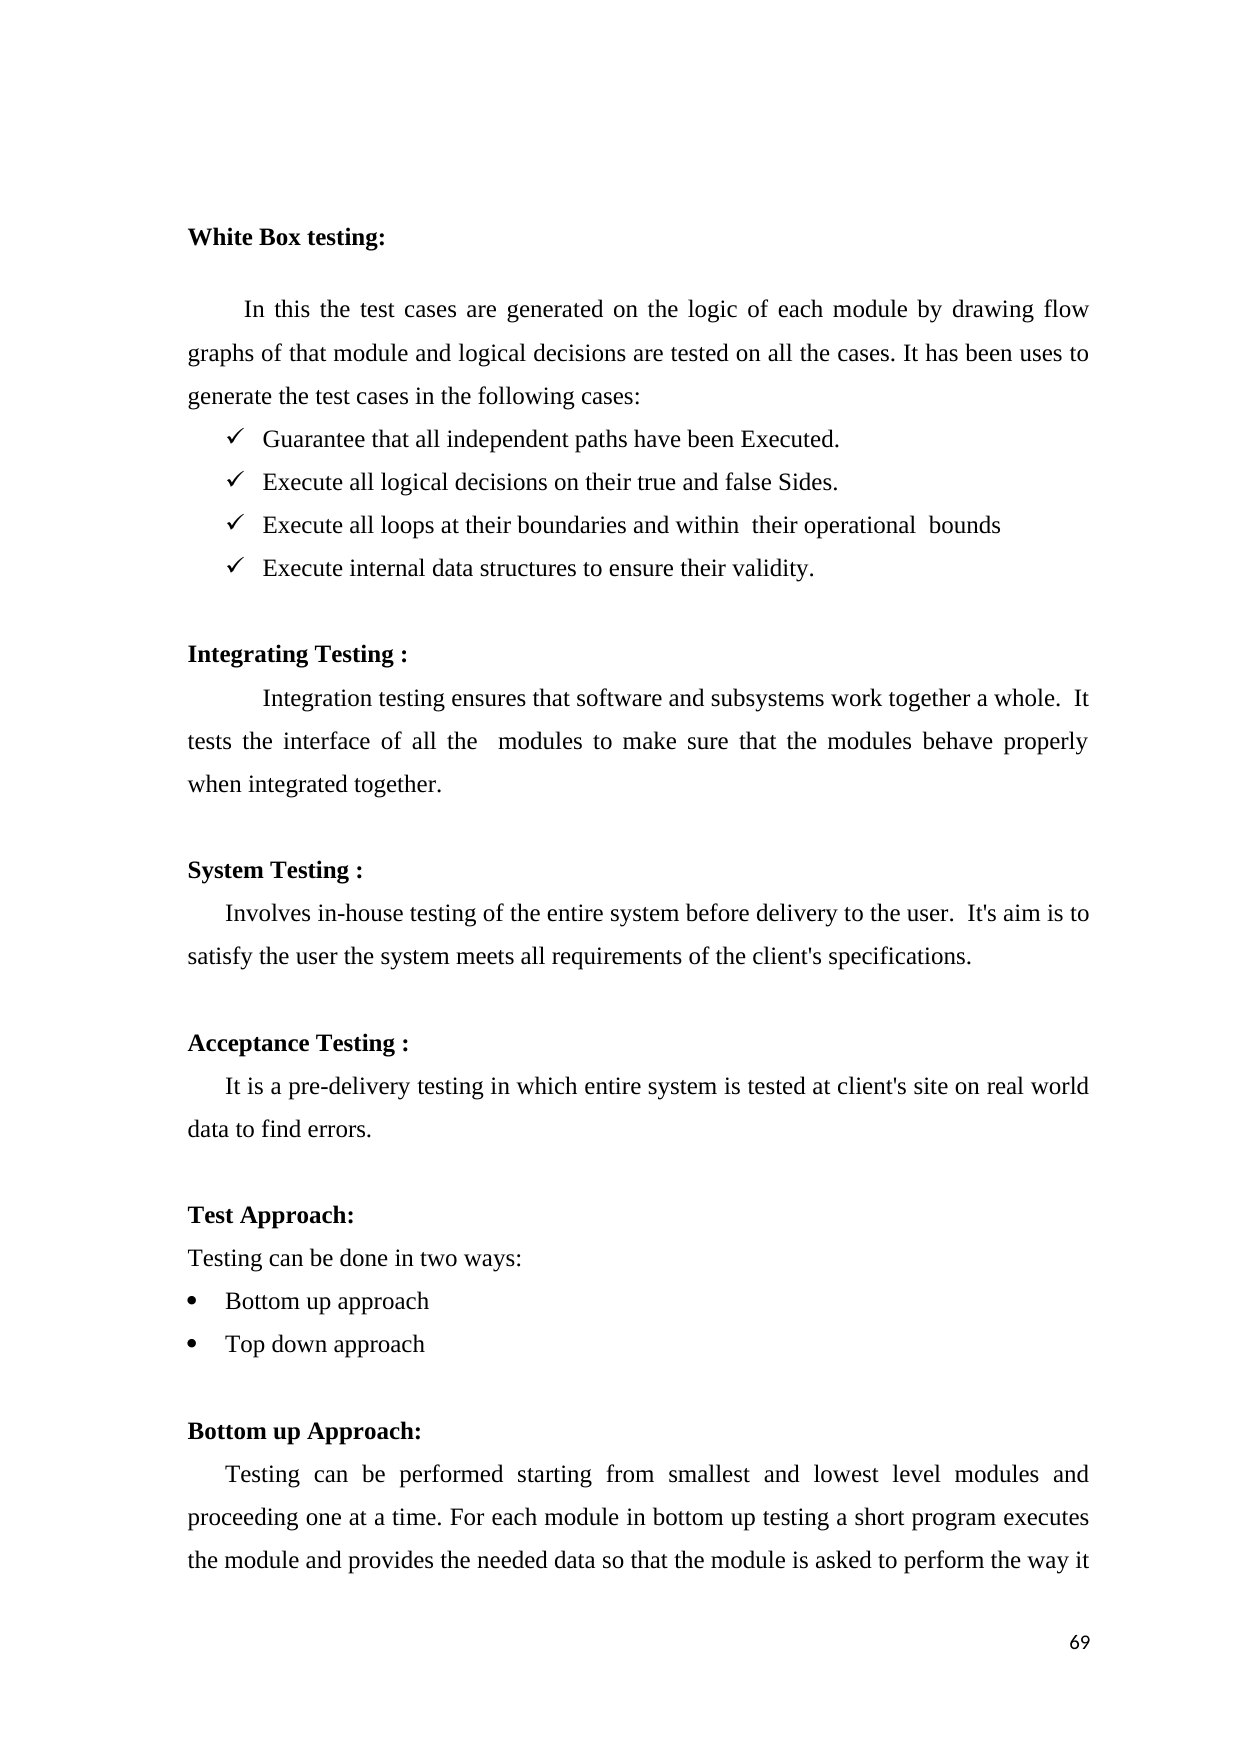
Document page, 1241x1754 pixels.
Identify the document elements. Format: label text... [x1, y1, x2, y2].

list Execute all logical decisions on their true and false Sides. [225, 467, 1090, 496]
text White Box testing: [187, 222, 1090, 251]
text Integration testing ensures that software and subsystems work together a whole. It tests the interface of all the modules to make sure that the modules behave properly when integrated together. [187, 683, 1090, 798]
text Acceptance Testing : [187, 1028, 1090, 1056]
text Involves in-house testing of the entire system before delivery to the user. It's aim is to satisfy the user the system meets all requirements of the client's specifications. [187, 898, 1090, 970]
text Testing can be done in two ways: [187, 1243, 1090, 1272]
text Integrating Testing : [187, 639, 1090, 668]
list Guarantee that all independent paths have been Executed. [225, 424, 1090, 453]
text It is a pre-delivery testing in which entire system is tested at client's site on real world data to find errors. [187, 1071, 1090, 1143]
list Bottom up approach [187, 1286, 1090, 1315]
text System Testing : [187, 855, 1090, 884]
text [187, 1459, 1090, 1574]
list Execute internal data structures to ensure their validity. [225, 553, 1090, 582]
subtitle Test Approach: [187, 1200, 1090, 1229]
list Execute all loops at their boundaries and within their operational bounds [225, 510, 1090, 539]
text In this the test cases are generated on the logic of each module by drawing flow graphs of that module and logical decisions are tested on all the cases. It has been uses to generate the test cases in the following cases: [187, 294, 1090, 409]
text Bottom up Approach: [187, 1416, 1090, 1444]
list Top down approach [187, 1329, 1090, 1358]
